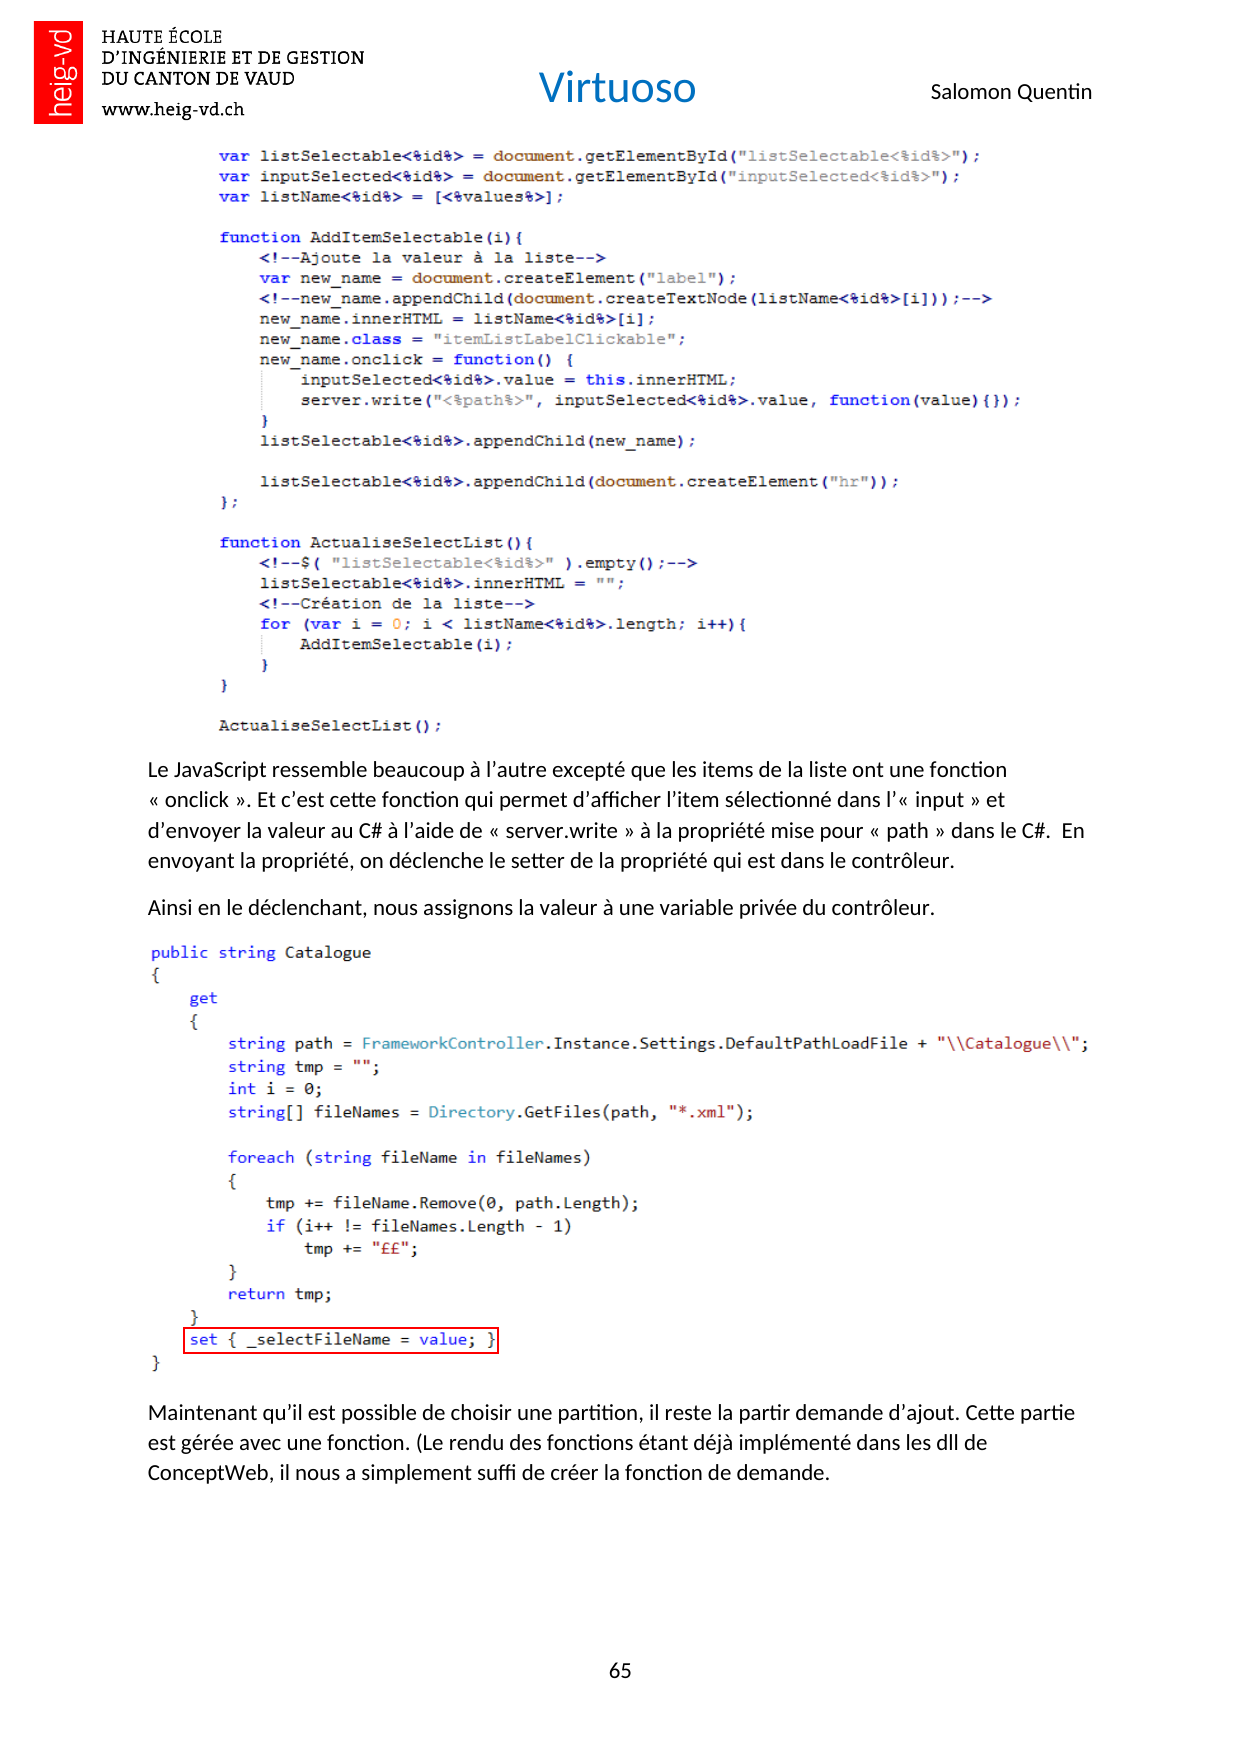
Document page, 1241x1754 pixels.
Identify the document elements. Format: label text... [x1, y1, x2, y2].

picture [218, 147, 1022, 737]
picture [33, 21, 364, 124]
text Le JavaScript ressemble beaucoup à l’autre excepté que les items de la liste ont une fonction « onclick ». Et c’est cette fonction qui permet d’afficher l’item sélectionné dans l’« input » et d’envoyer la valeur au C# à l’aide de « server.write » à la propriété mise pour « path » dans le C#. En envoyant la propriété, on déclenche le setter de la propriété qui est dans le contrôleur. [148, 755, 1093, 874]
text Ainsi en le déclenchant, nous assignons la valeur à une variable privée du contrôleur. [148, 893, 1093, 921]
picture [147, 939, 1093, 1379]
text Maintenant qu’il est possible de choisir une partition, il reste la partir demande d’ajout. Cette partie est gérée avec une fonction. (Le rendu des fonctions étant déjà implémenté dans les dll de ConceptWeb, il nous a simplement suffi de créer la fonction de demande. [148, 1398, 1093, 1486]
